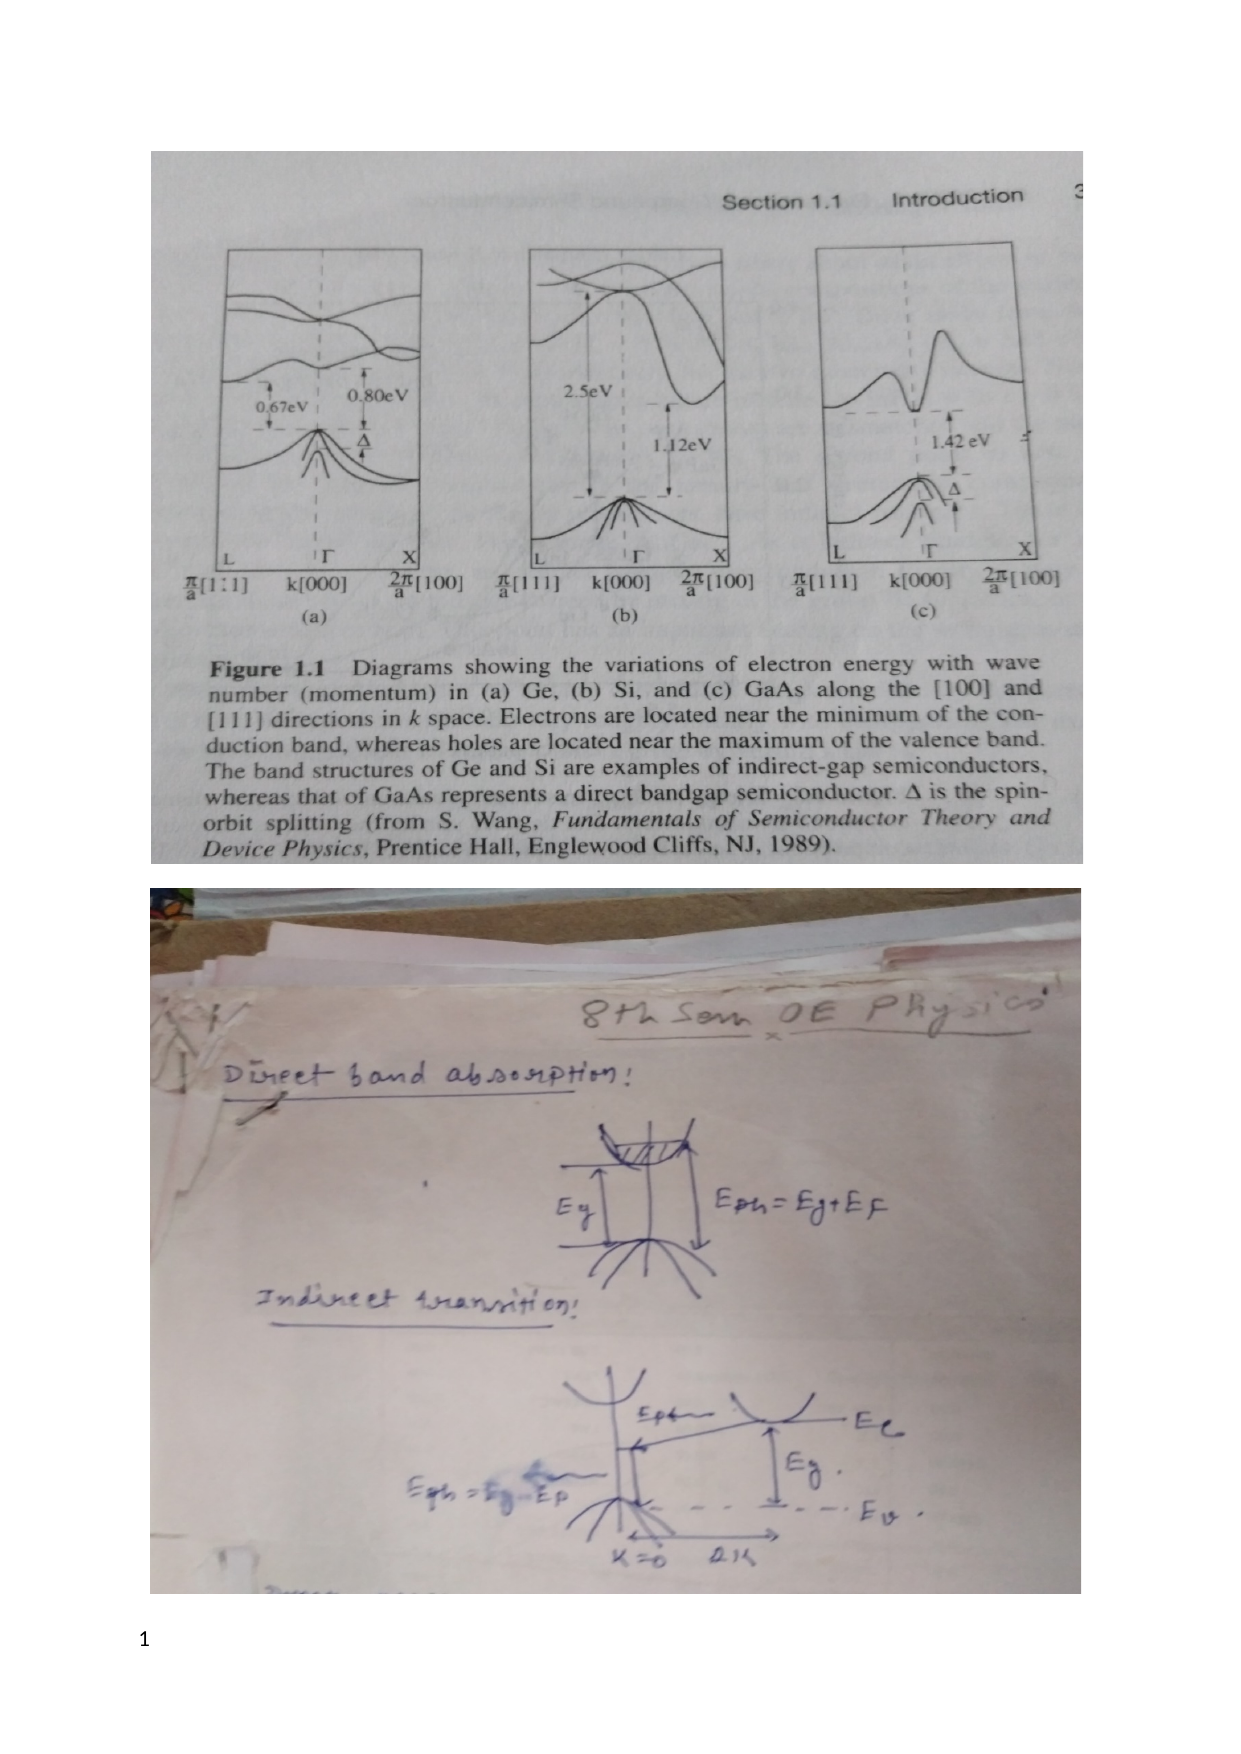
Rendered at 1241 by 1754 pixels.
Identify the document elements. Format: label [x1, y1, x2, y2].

picture [150, 888, 1082, 1594]
picture [151, 151, 1084, 864]
